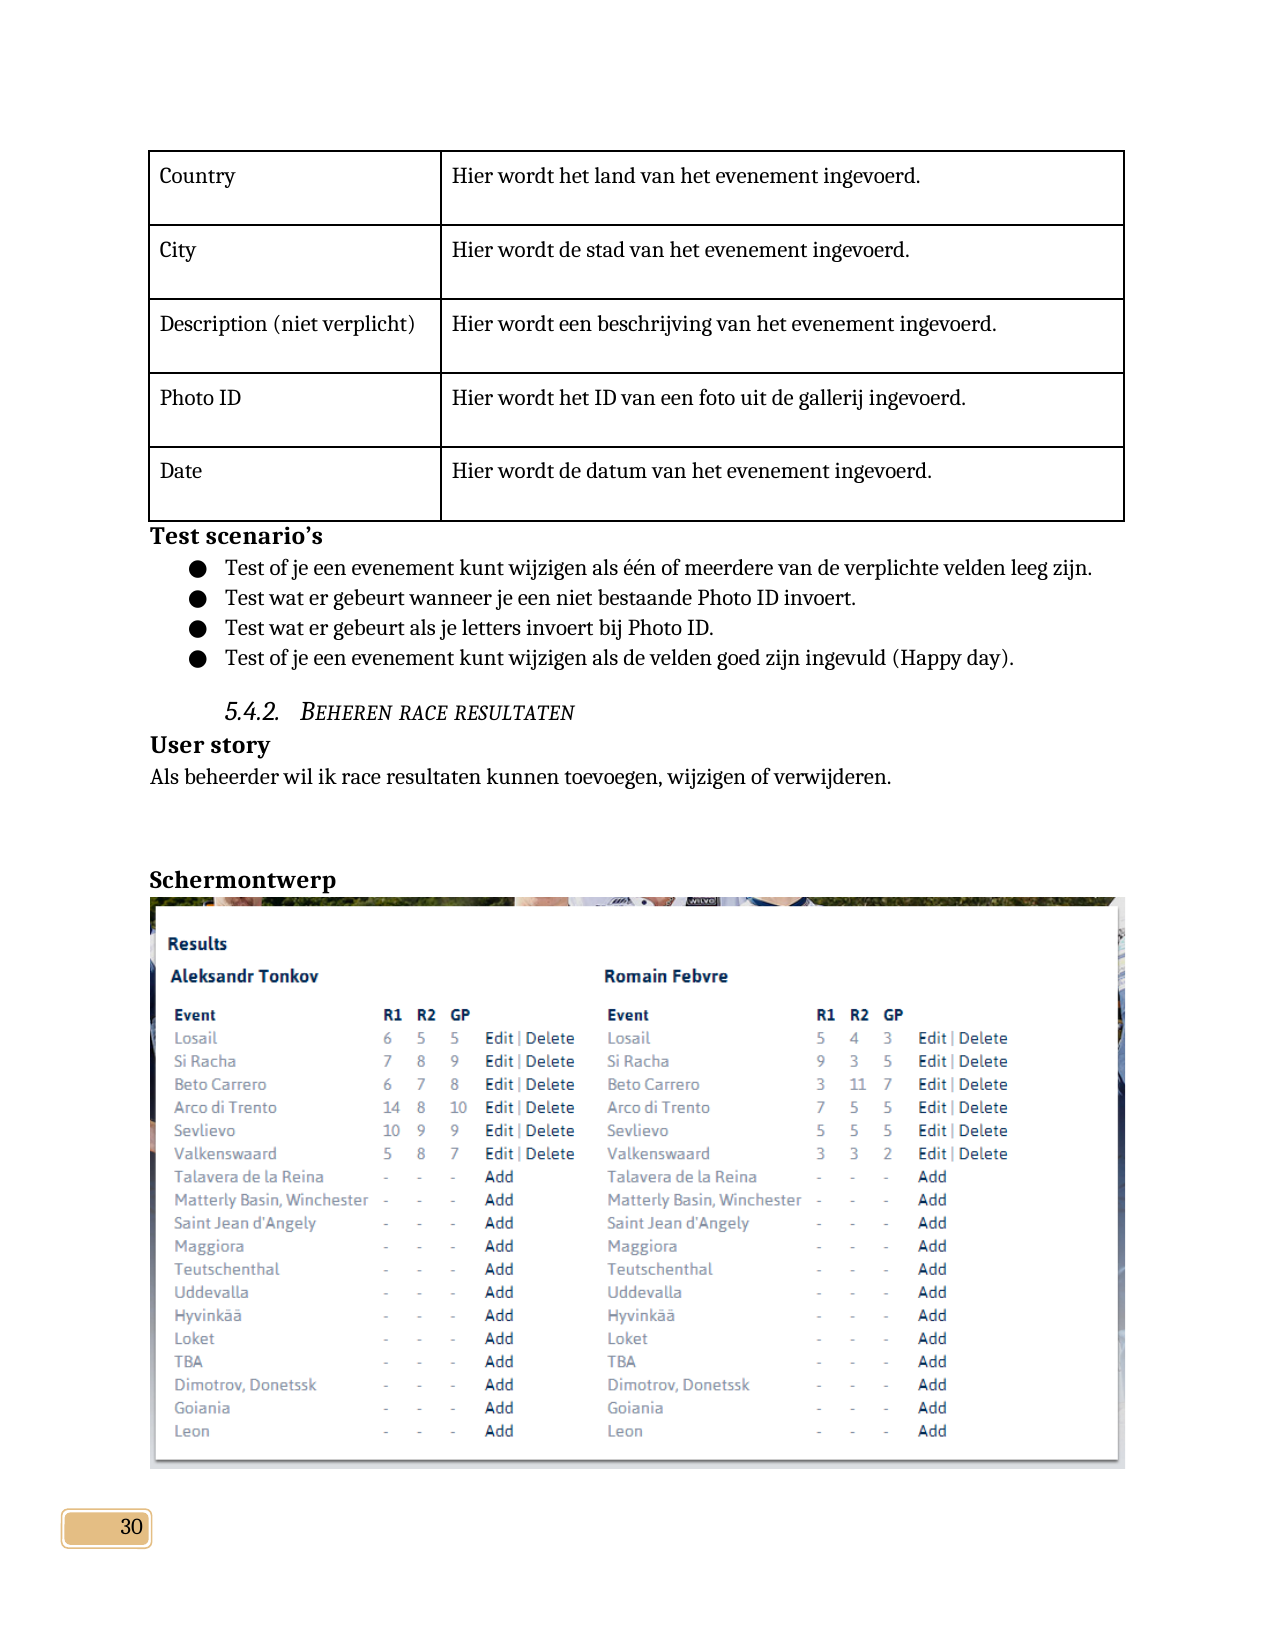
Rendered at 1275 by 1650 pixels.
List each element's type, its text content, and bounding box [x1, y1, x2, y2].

table_cell City [150, 226, 440, 298]
subtitle Schermontwerp [150, 866, 1125, 894]
table_cell Hier wordt de stad van het evenement ingevoerd. [442, 226, 1123, 298]
table_cell Hier wordt een beschrijving van het evenement ingevoerd. [442, 300, 1123, 372]
table_cell Description (niet verplicht) [150, 300, 440, 372]
table_cell Hier wordt het ID van een foto uit de gallerij ingevoerd. [442, 374, 1123, 446]
table_cell Country [150, 152, 440, 224]
subtitle User story [150, 731, 1125, 760]
list Test wat er gebeurt als je letters invoert bij Photo ID. [188, 615, 1125, 641]
table_cell Hier wordt het land van het evenement ingevoerd. [442, 152, 1123, 224]
text Als beheerder wil ik race resultaten kunnen toevoegen, wijzigen of verwijderen. [150, 763, 1125, 790]
table_cell Hier wordt de datum van het evenement ingevoerd. [442, 448, 1123, 520]
picture [150, 897, 1125, 1469]
list Test of je een evenement kunt wijzigen als één of meerdere van de verplichte velden leeg zijn. [188, 554, 1125, 581]
table_cell Date [150, 448, 440, 520]
list Test of je een evenement kunt wijzigen als de velden goed zijn ingevuld (Happy day). [188, 645, 1125, 671]
subtitle Test scenario’s [150, 522, 1125, 551]
list Test wat er gebeurt wanneer je een niet bestaande Photo ID invoert. [188, 584, 1125, 611]
table_cell Photo ID [150, 374, 440, 446]
subtitle Beheren race resultaten [225, 696, 1125, 727]
